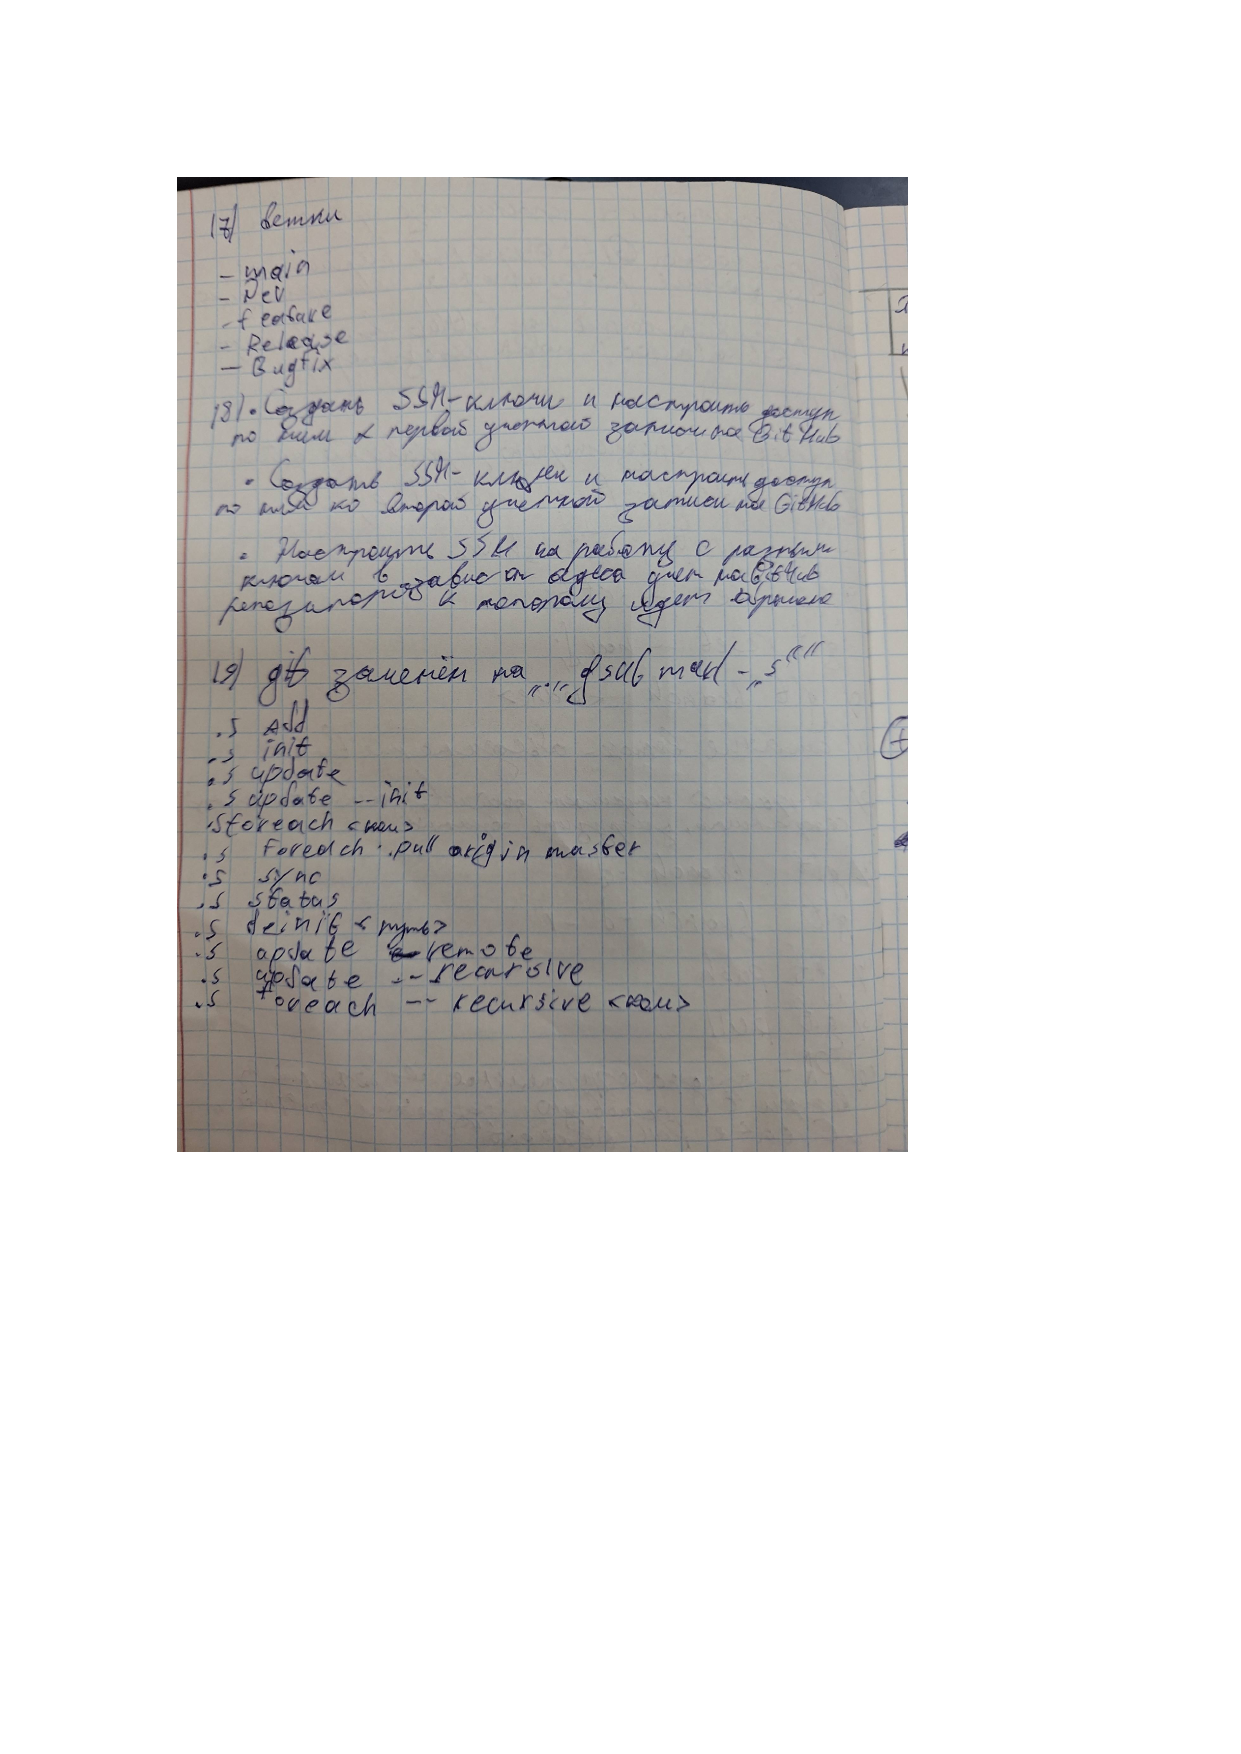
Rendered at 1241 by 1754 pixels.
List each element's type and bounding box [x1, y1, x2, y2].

picture [177, 177, 908, 1152]
